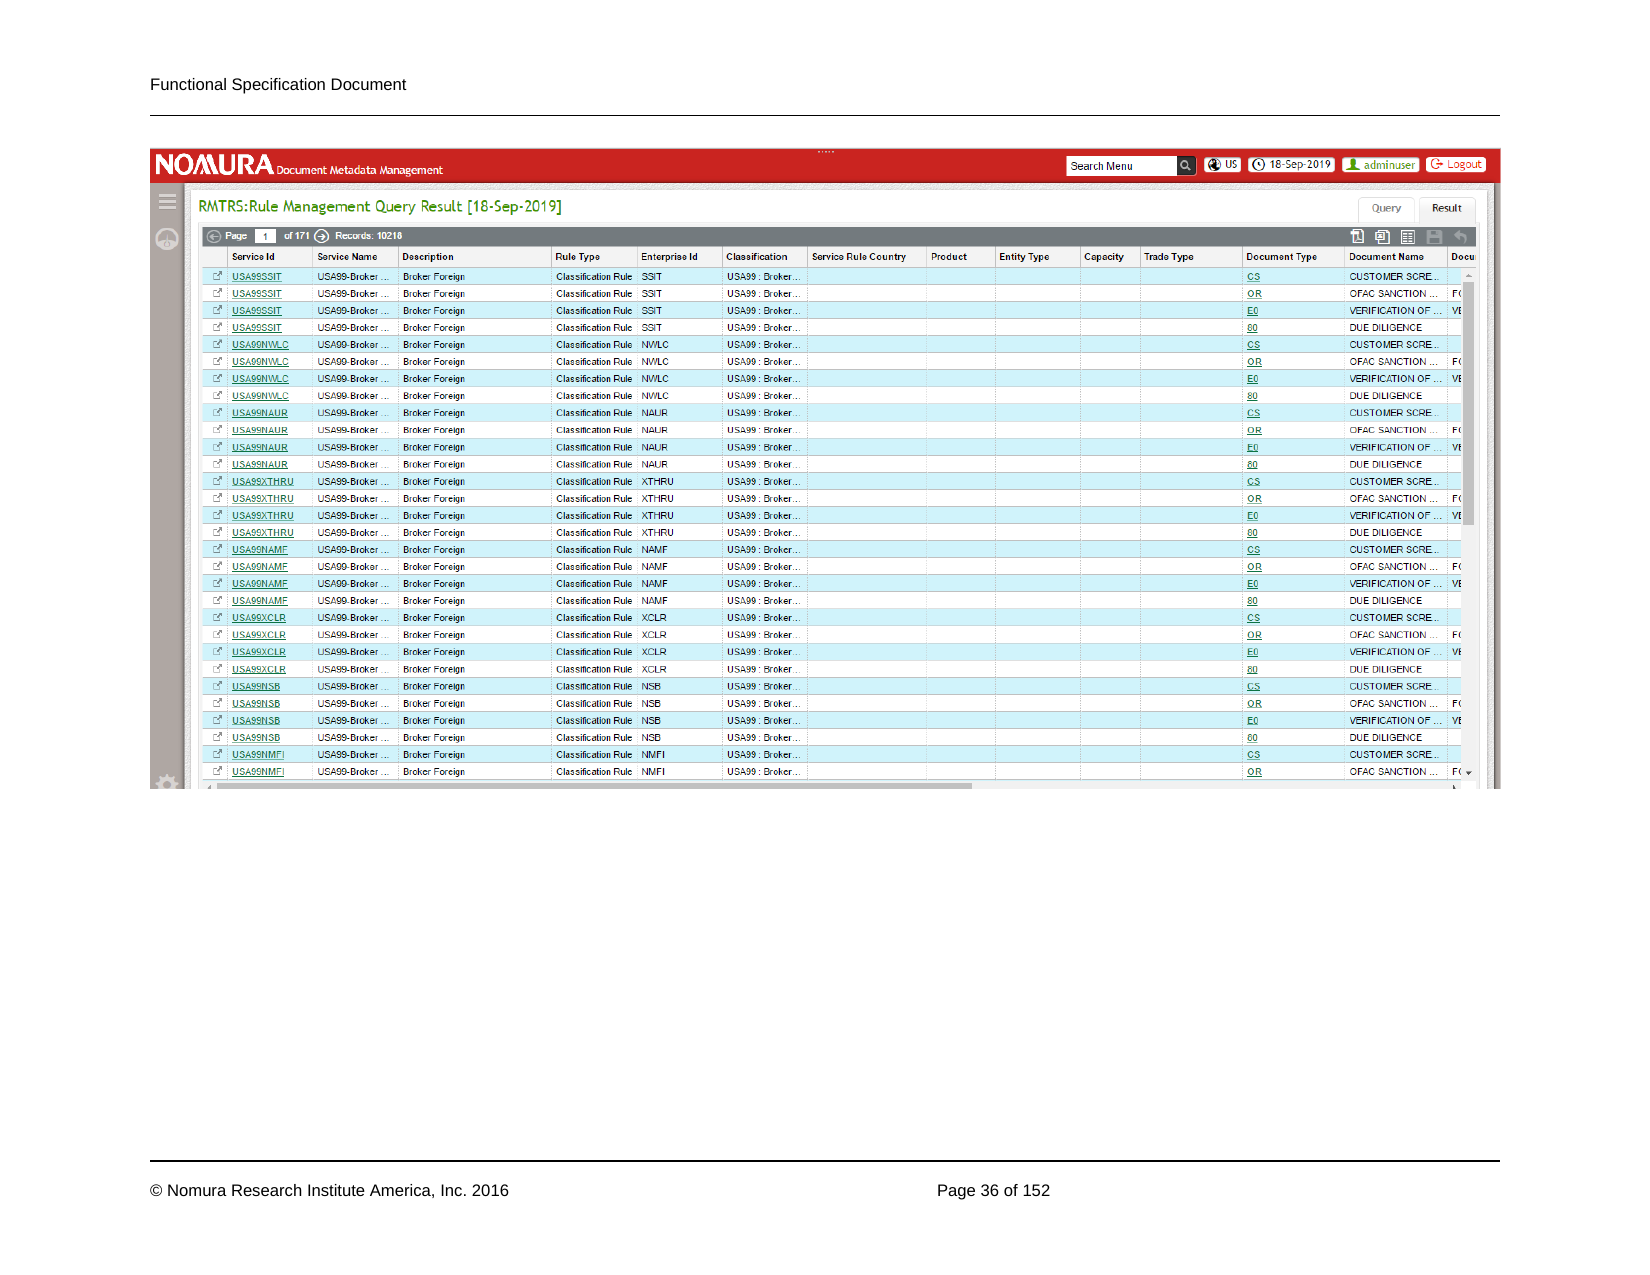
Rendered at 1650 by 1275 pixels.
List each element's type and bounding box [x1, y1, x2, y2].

picture [150, 147, 1501, 789]
